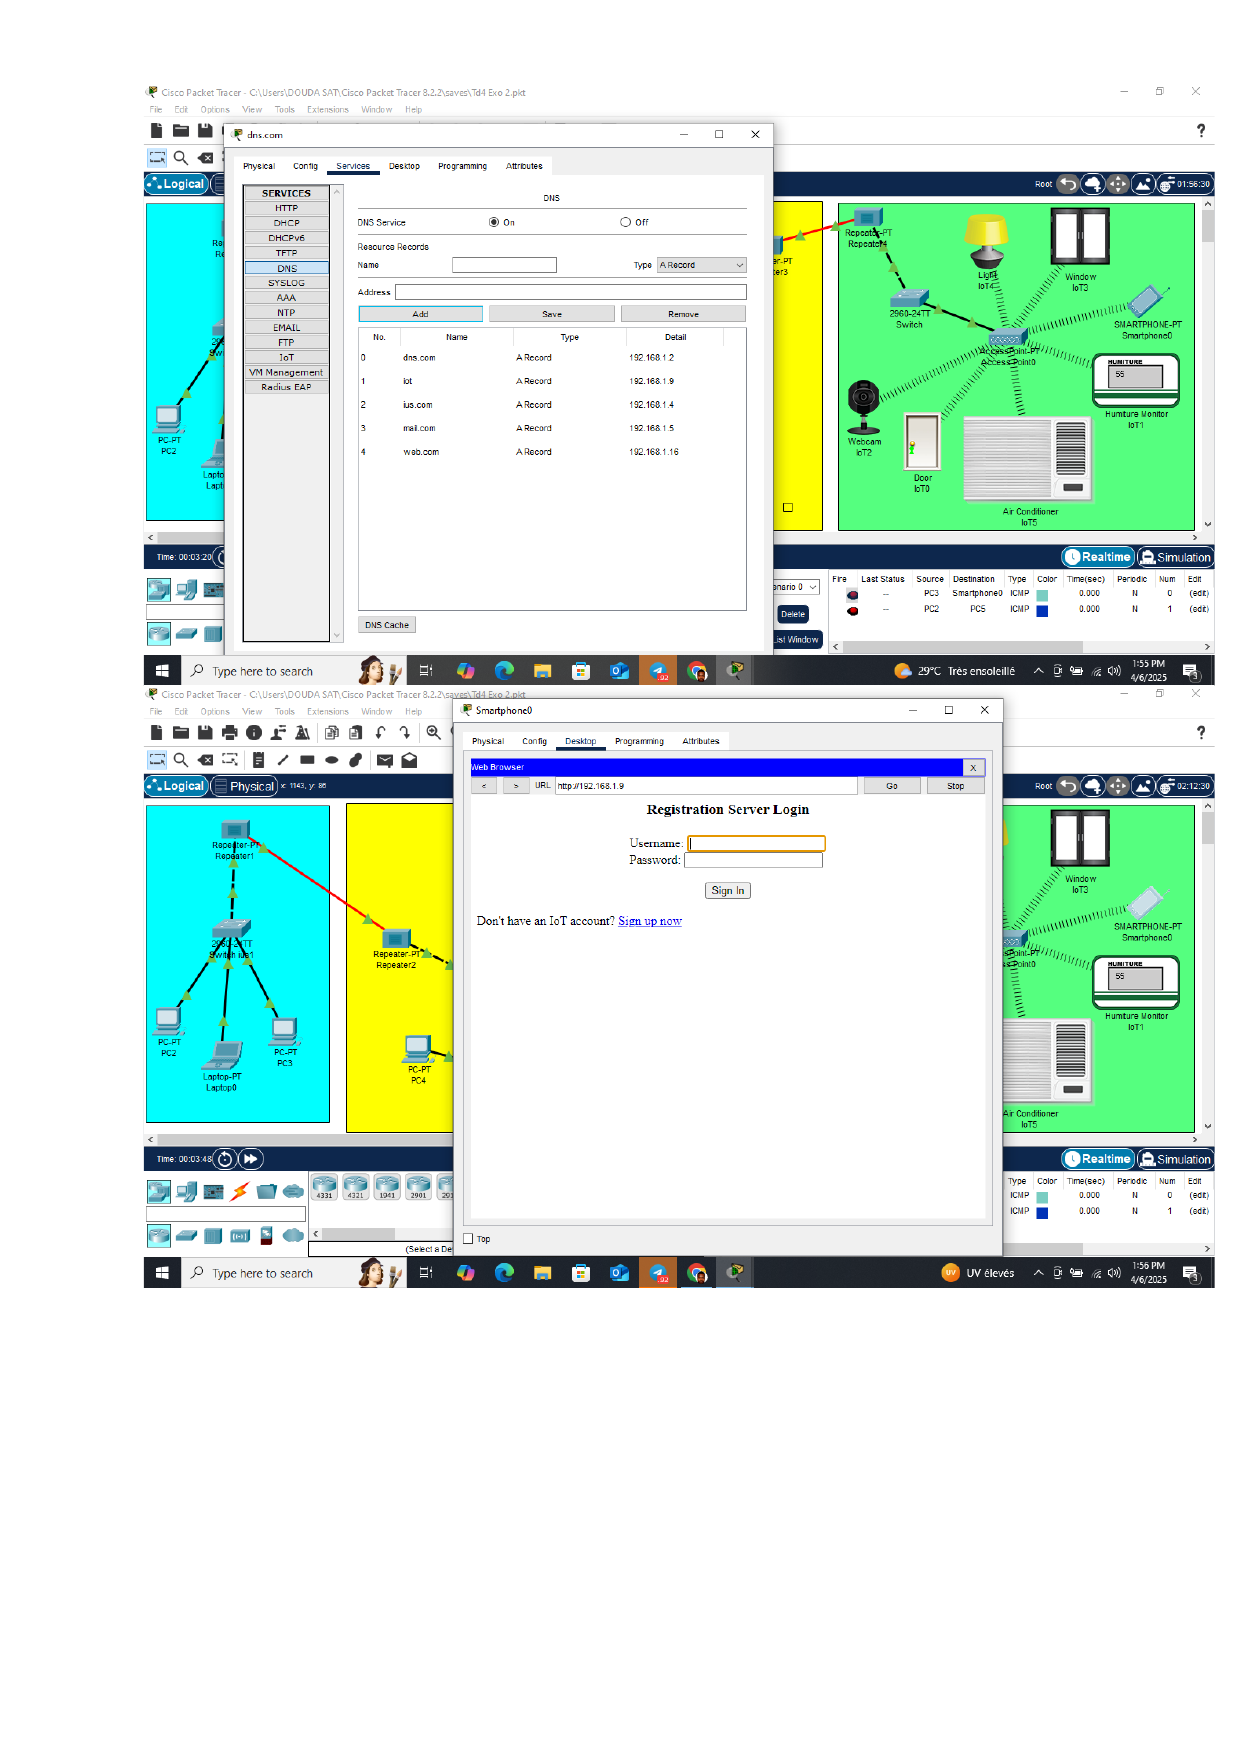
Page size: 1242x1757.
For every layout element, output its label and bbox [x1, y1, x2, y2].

picture [143, 83, 1215, 1288]
picture [180, 182, 187, 189]
picture [196, 180, 203, 187]
picture [196, 782, 203, 789]
picture [180, 784, 187, 791]
